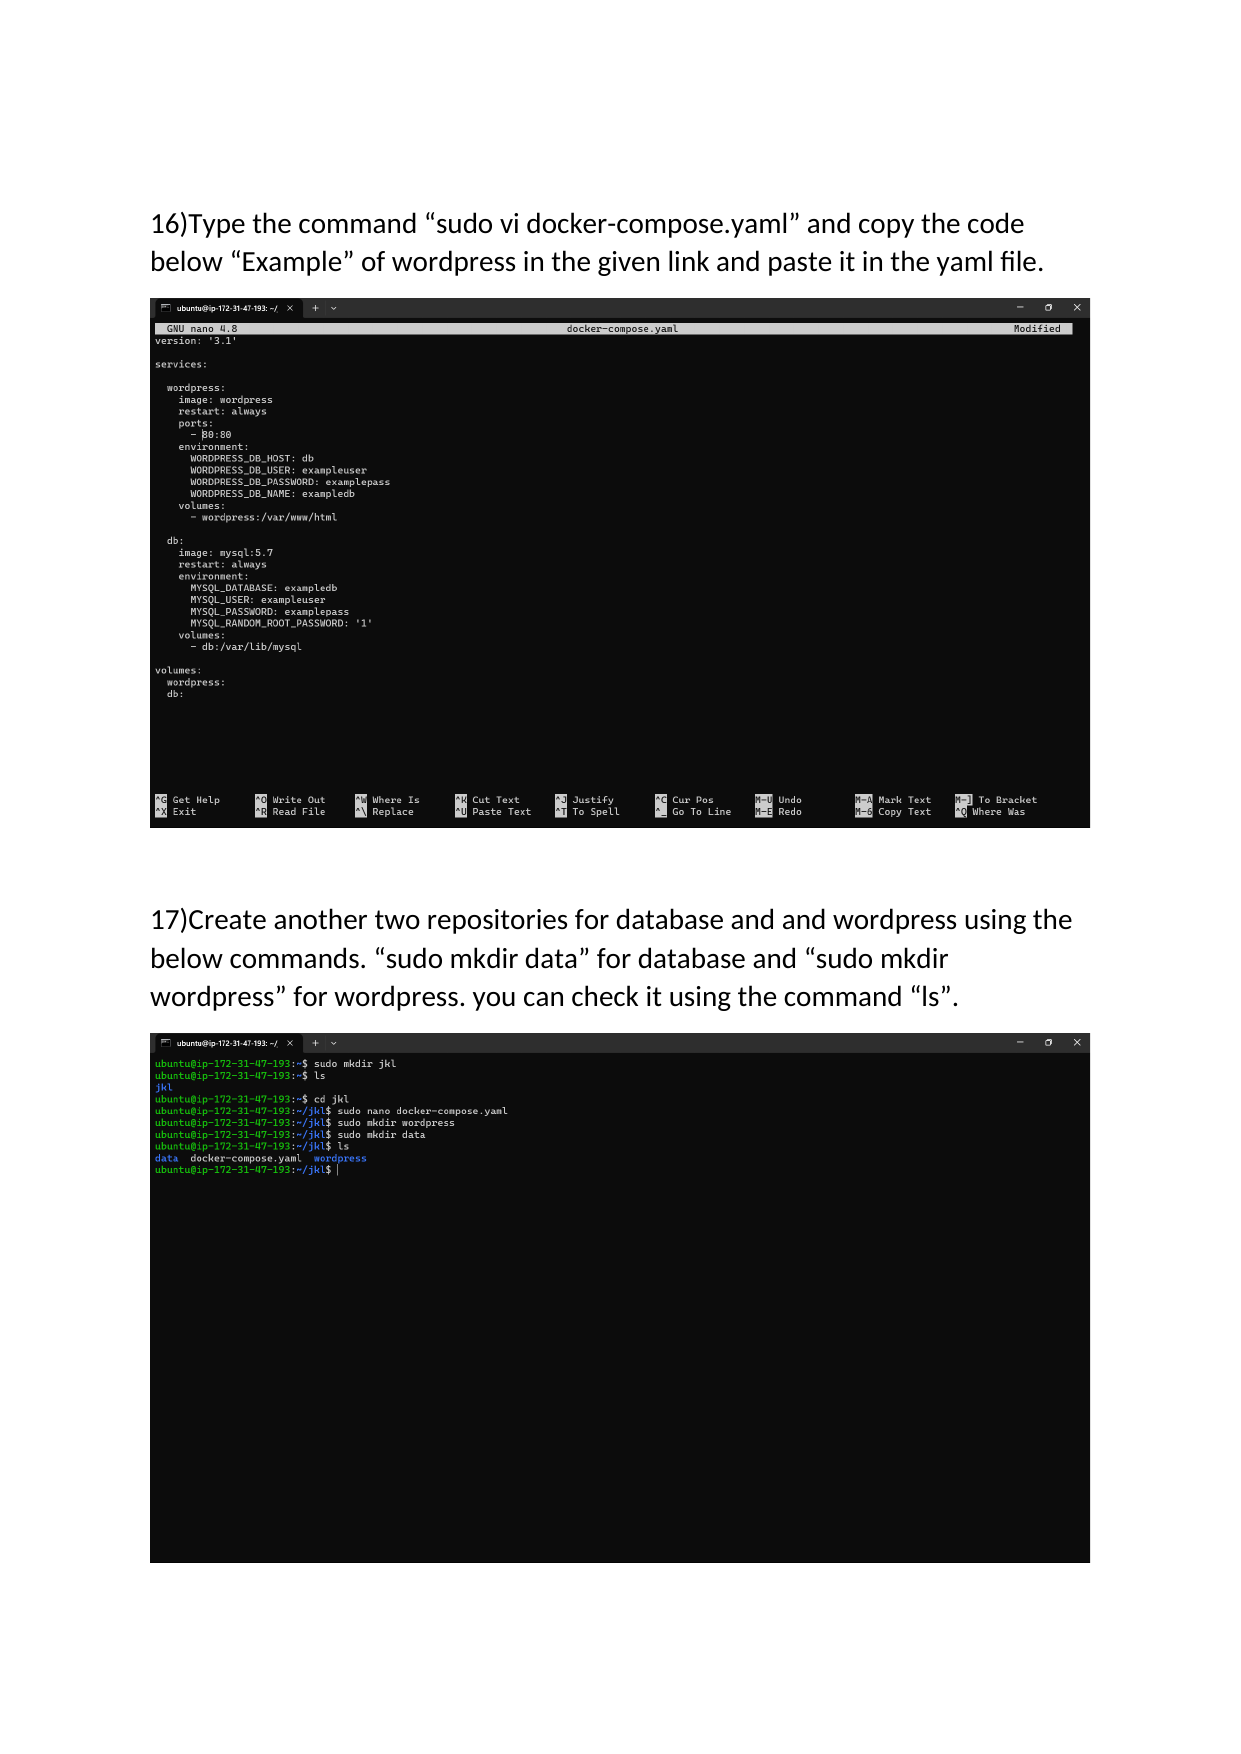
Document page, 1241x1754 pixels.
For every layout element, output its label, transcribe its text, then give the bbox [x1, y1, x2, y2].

text 17)Create another two repositories for database and and wordpress using the below commands. “sudo mkdir data” for database and “sudo mkdir wordpress” for wordpress. you can check it using the command “ls”. [150, 901, 1090, 1014]
picture [150, 1033, 1091, 1563]
picture [150, 298, 1091, 828]
text 16)Type the command “sudo vi docker-compose.yaml” and copy the code below “Example” of wordpress in the given link and paste it in the yaml file. [150, 205, 1090, 279]
